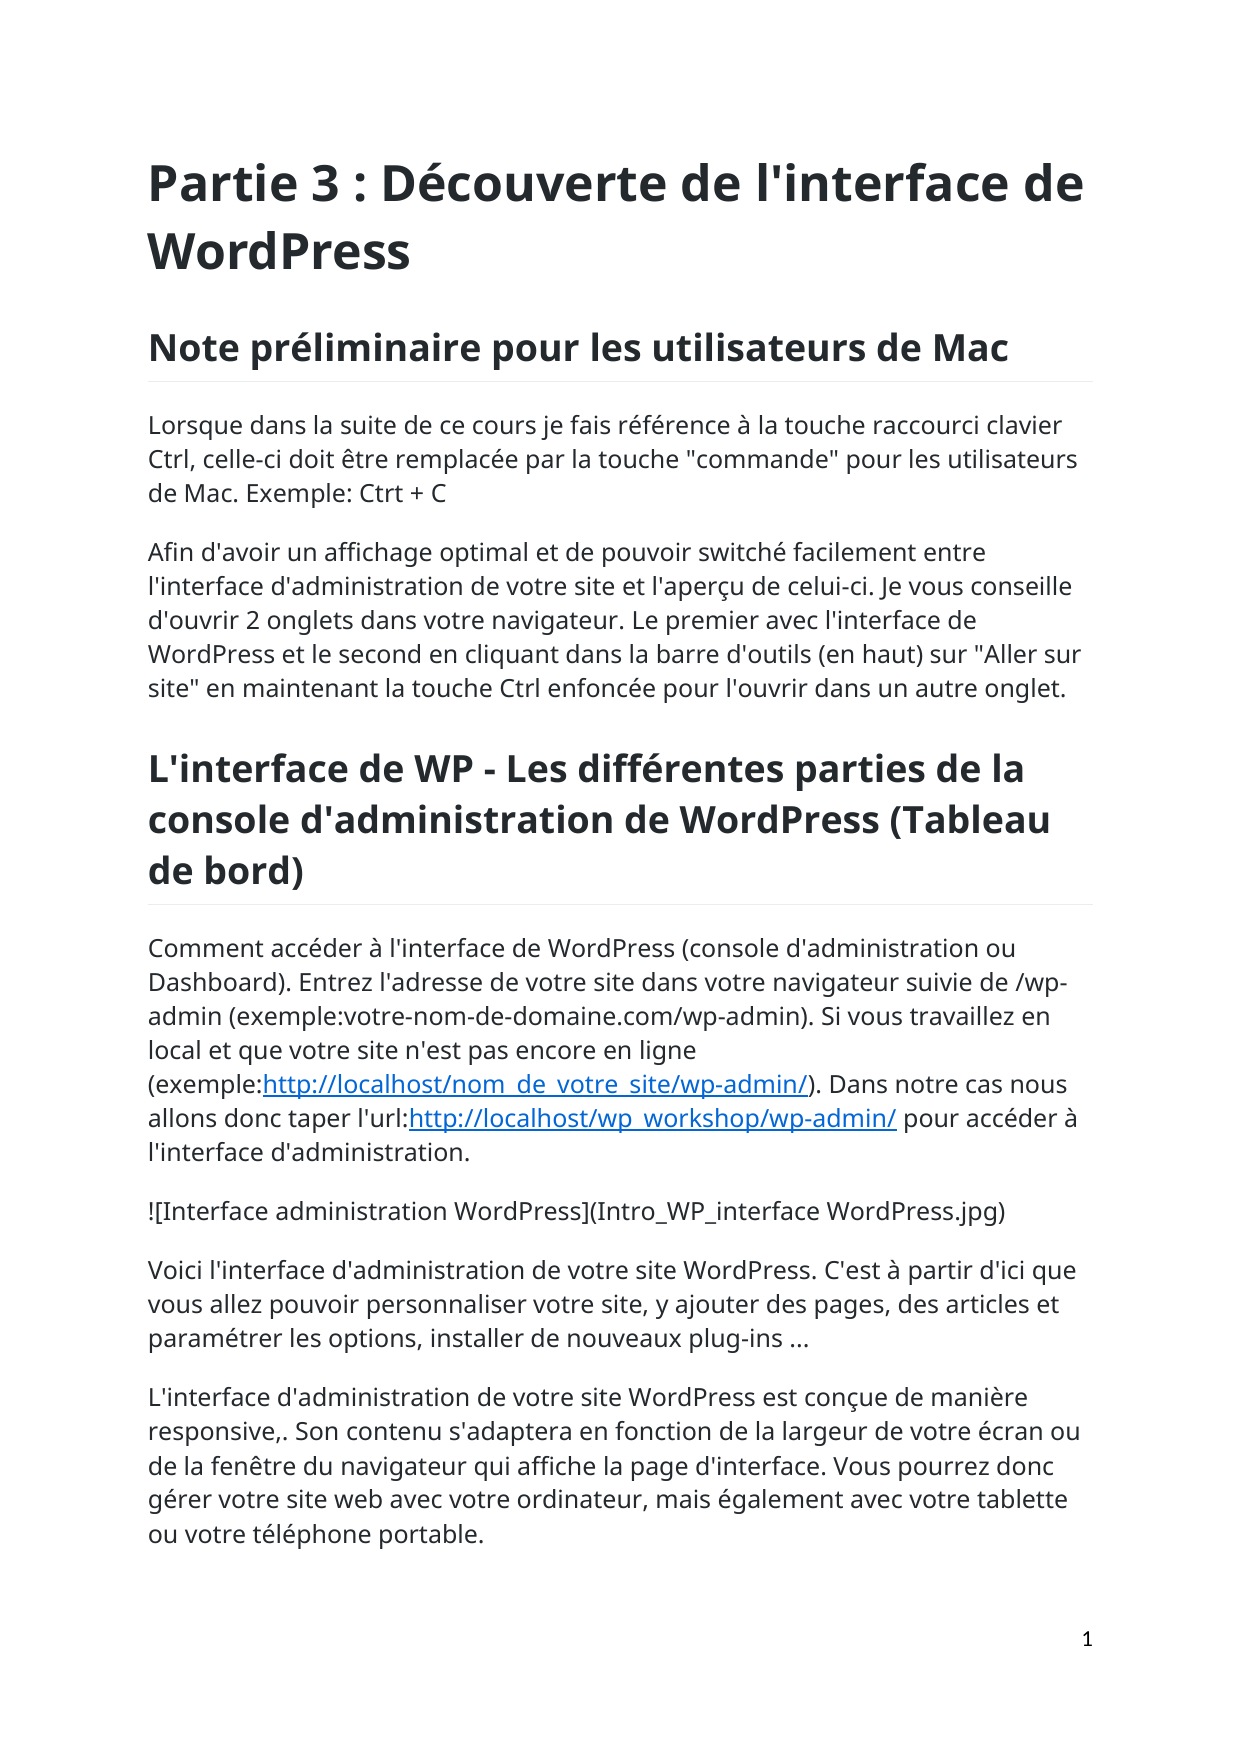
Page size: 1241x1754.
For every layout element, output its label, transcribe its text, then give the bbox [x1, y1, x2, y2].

text Comment accéder à l'interface de WordPress (console d'administration ou Dashboard). Entrez l'adresse de votre site dans votre navigateur suivie de /wp-admin (exemple:votre-nom-de-domaine.com/wp-admin). Si vous travaillez en local et que votre site n'est pas encore en ligne (exemple:http://localhost/nom_de_votre_site/wp-admin/). Dans notre cas nous allons donc taper l'url:http://localhost/wp_workshop/wp-admin/ pour accéder à l'interface d'administration. [148, 930, 1093, 1169]
text ![Interface administration WordPress](Intro_WP_interface WordPress.jpg) [148, 1194, 1093, 1228]
text L'interface d'administration de votre site WordPress est conçue de manière responsive,. Son contenu s'adaptera en fonction de la largeur de votre écran ou de la fenêtre du navigateur qui affiche la page d'interface. Vous pourrez donc gérer votre site web avec votre ordinateur, mais également avec votre tablette ou votre téléphone portable. [148, 1380, 1093, 1550]
text Voici l'interface d'administration de votre site WordPress. C'est à partir d'ici que vous allez pouvoir personnaliser votre site, y ajouter des pages, des articles et paramétrer les options, installer de nouveaux plug-ins ... [148, 1253, 1093, 1355]
text L'interface de WP - Les différentes parties de la console d'administration de WordPress (Tableau de bord) [148, 742, 1093, 904]
text Note préliminaire pour les utilisateurs de Mac [148, 321, 1093, 381]
text Lorsque dans la suite de ce cours je fais référence à la touche raccourci clavier Ctrl, celle-ci doit être remplacée par la touche "commande" pour les utilisateurs de Mac. Exemple: Ctrt + C [148, 407, 1093, 509]
text Partie 3 : Découverte de l'interface de WordPress [148, 148, 1093, 284]
text Afin d'avoir un affichage optimal et de pouvoir switché facilement entre l'interface d'administration de votre site et l'aperçu de celui-ci. Je vous conseille d'ouvrir 2 onglets dans votre navigateur. Le premier avec l'interface de WordPress et le second en cliquant dans la barre d'outils (en haut) sur "Aller sur site" en maintenant la touche Ctrl enfoncée pour l'ouvrir dans un autre onglet. [148, 534, 1093, 705]
